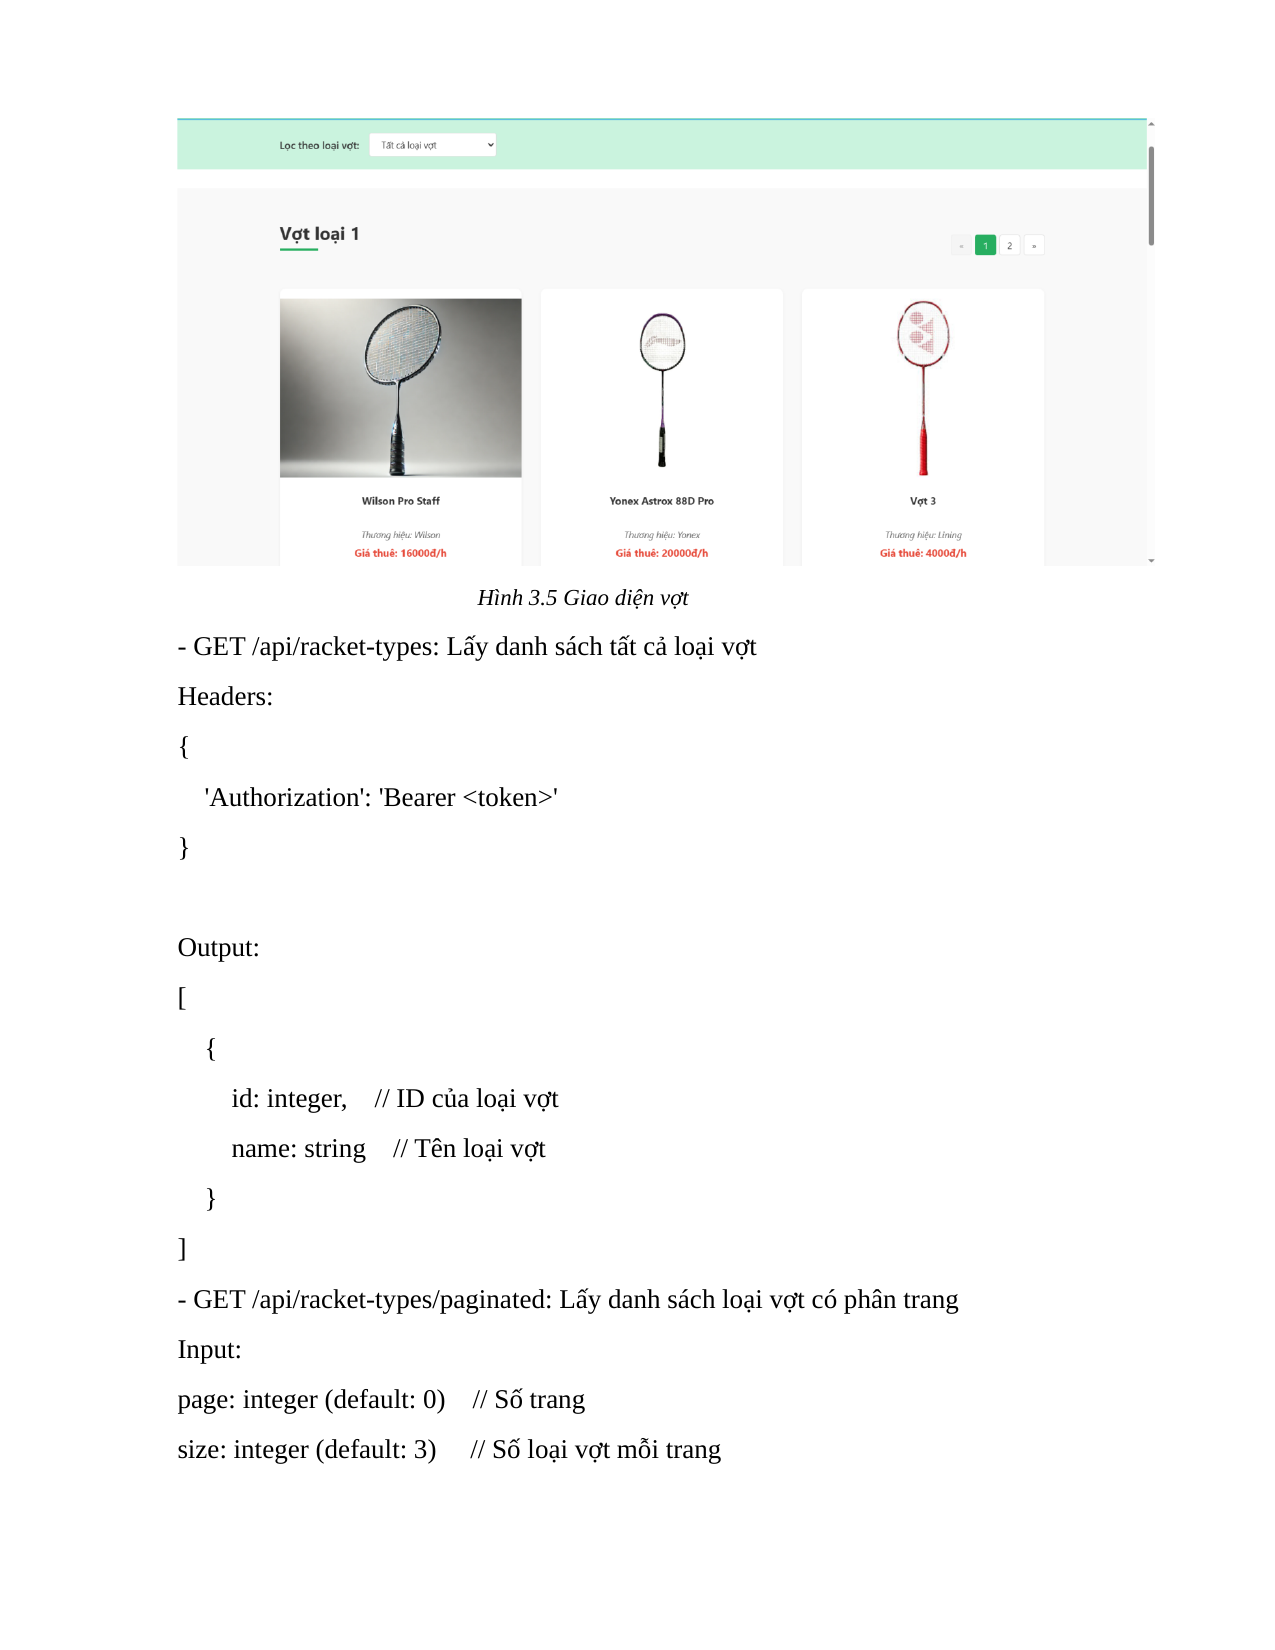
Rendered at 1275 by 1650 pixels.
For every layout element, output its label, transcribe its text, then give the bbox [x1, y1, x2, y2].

list name: string // Tên loại vợt [177, 1132, 1156, 1163]
list - GET /api/racket-types/paginated: Lấy danh sách loại vợt có phân trang [177, 1283, 1156, 1314]
list - GET /api/racket-types: Lấy danh sách tất cả loại vợt [177, 630, 1156, 661]
picture [177, 118, 1156, 566]
list { [177, 1032, 1156, 1063]
list } [177, 1182, 1156, 1213]
list Input: [177, 1333, 1156, 1364]
list Hình 3.5 Giao diện vợt [177, 584, 1156, 611]
list size: integer (default: 3) // Số loại vợt mỗi trang [177, 1433, 1156, 1464]
list id: integer, // ID của loại vợt [177, 1082, 1156, 1113]
list Output: [177, 931, 1156, 962]
list page: integer (default: 0) // Số trang [177, 1383, 1156, 1414]
list { [177, 730, 1156, 762]
list ] [177, 1232, 1156, 1264]
list } [177, 831, 1156, 862]
list Headers: [177, 680, 1156, 711]
list [ [177, 981, 1156, 1013]
list 'Authorization': 'Bearer <token>' [177, 781, 1156, 812]
